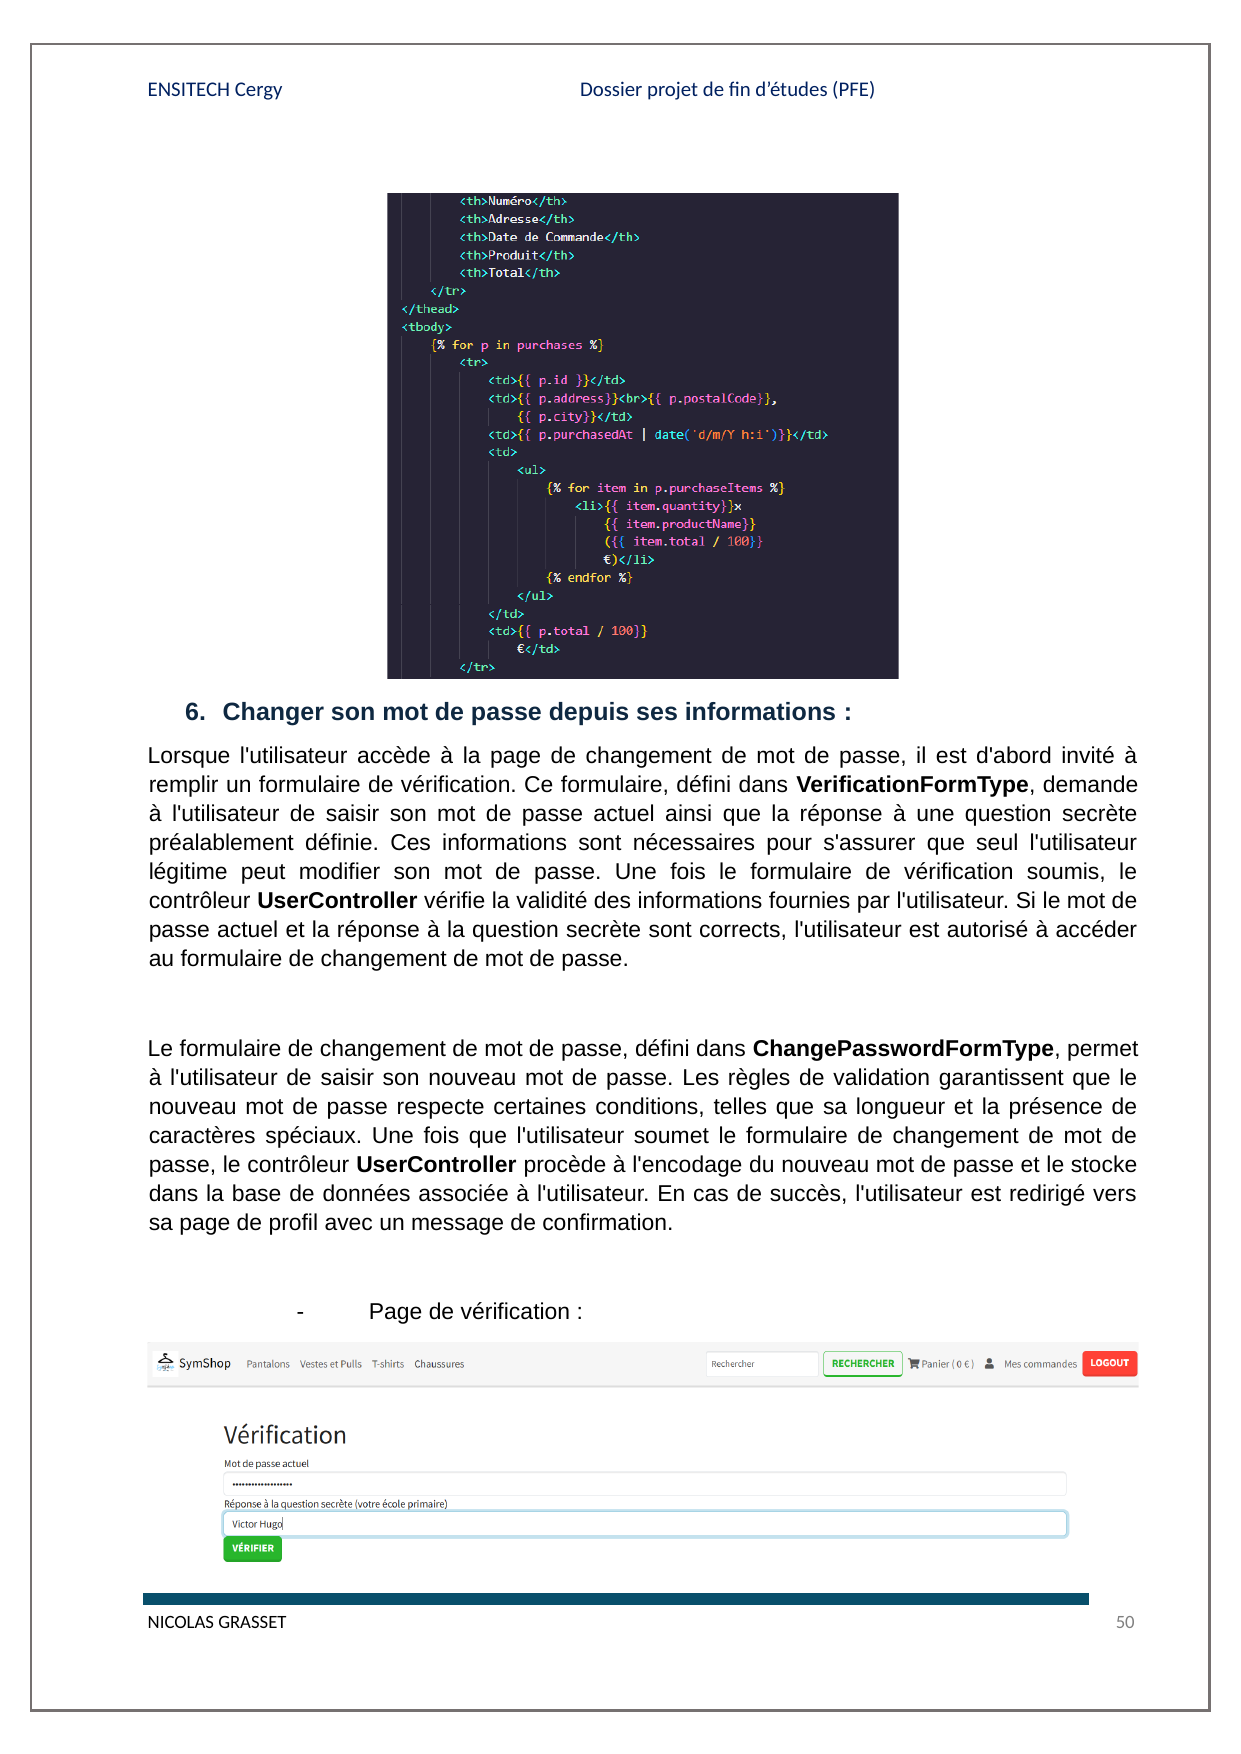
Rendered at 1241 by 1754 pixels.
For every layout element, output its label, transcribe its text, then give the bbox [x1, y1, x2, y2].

picture [147, 1342, 1139, 1579]
subtitle Changer son mot de passe depuis ses informations : [185, 697, 1139, 725]
list Page de vérification : [296, 1298, 1138, 1324]
picture [387, 193, 899, 679]
text Lorsque l'utilisateur accède à la page de changement de mot de passe, il est d'abord invité à remplir un formulaire de vérification. Ce formulaire, défini dans VerificationFormType, demande à l'utilisateur de saisir son mot de passe actuel ainsi que la réponse à une question secrète préalablement définie. Ces informations sont nécessaires pour s'assurer que seul l'utilisateur légitime peut modifier son mot de passe. Une fois le formulaire de vérification soumis, le contrôleur UserController vérifie la validité des informations fournies par l'utilisateur. Si le mot de passe actuel et la réponse à la question secrète sont corrects, l'utilisateur est autorisé à accéder au formulaire de changement de mot de passe. [147, 742, 1138, 971]
text Le formulaire de changement de mot de passe, défini dans ChangePasswordFormType, permet à l'utilisateur de saisir son nouveau mot de passe. Les règles de validation garantissent que le nouveau mot de passe respecte certaines conditions, telles que sa longueur et la présence de caractères spéciaux. Une fois que l'utilisateur soumet le formulaire de changement de mot de passe, le contrôleur UserController procède à l'encodage du nouveau mot de passe et le stocke dans la base de données associée à l'utilisateur. En cas de succès, l'utilisateur est redirigé vers sa page de profil avec un message de confirmation. [147, 1035, 1138, 1235]
